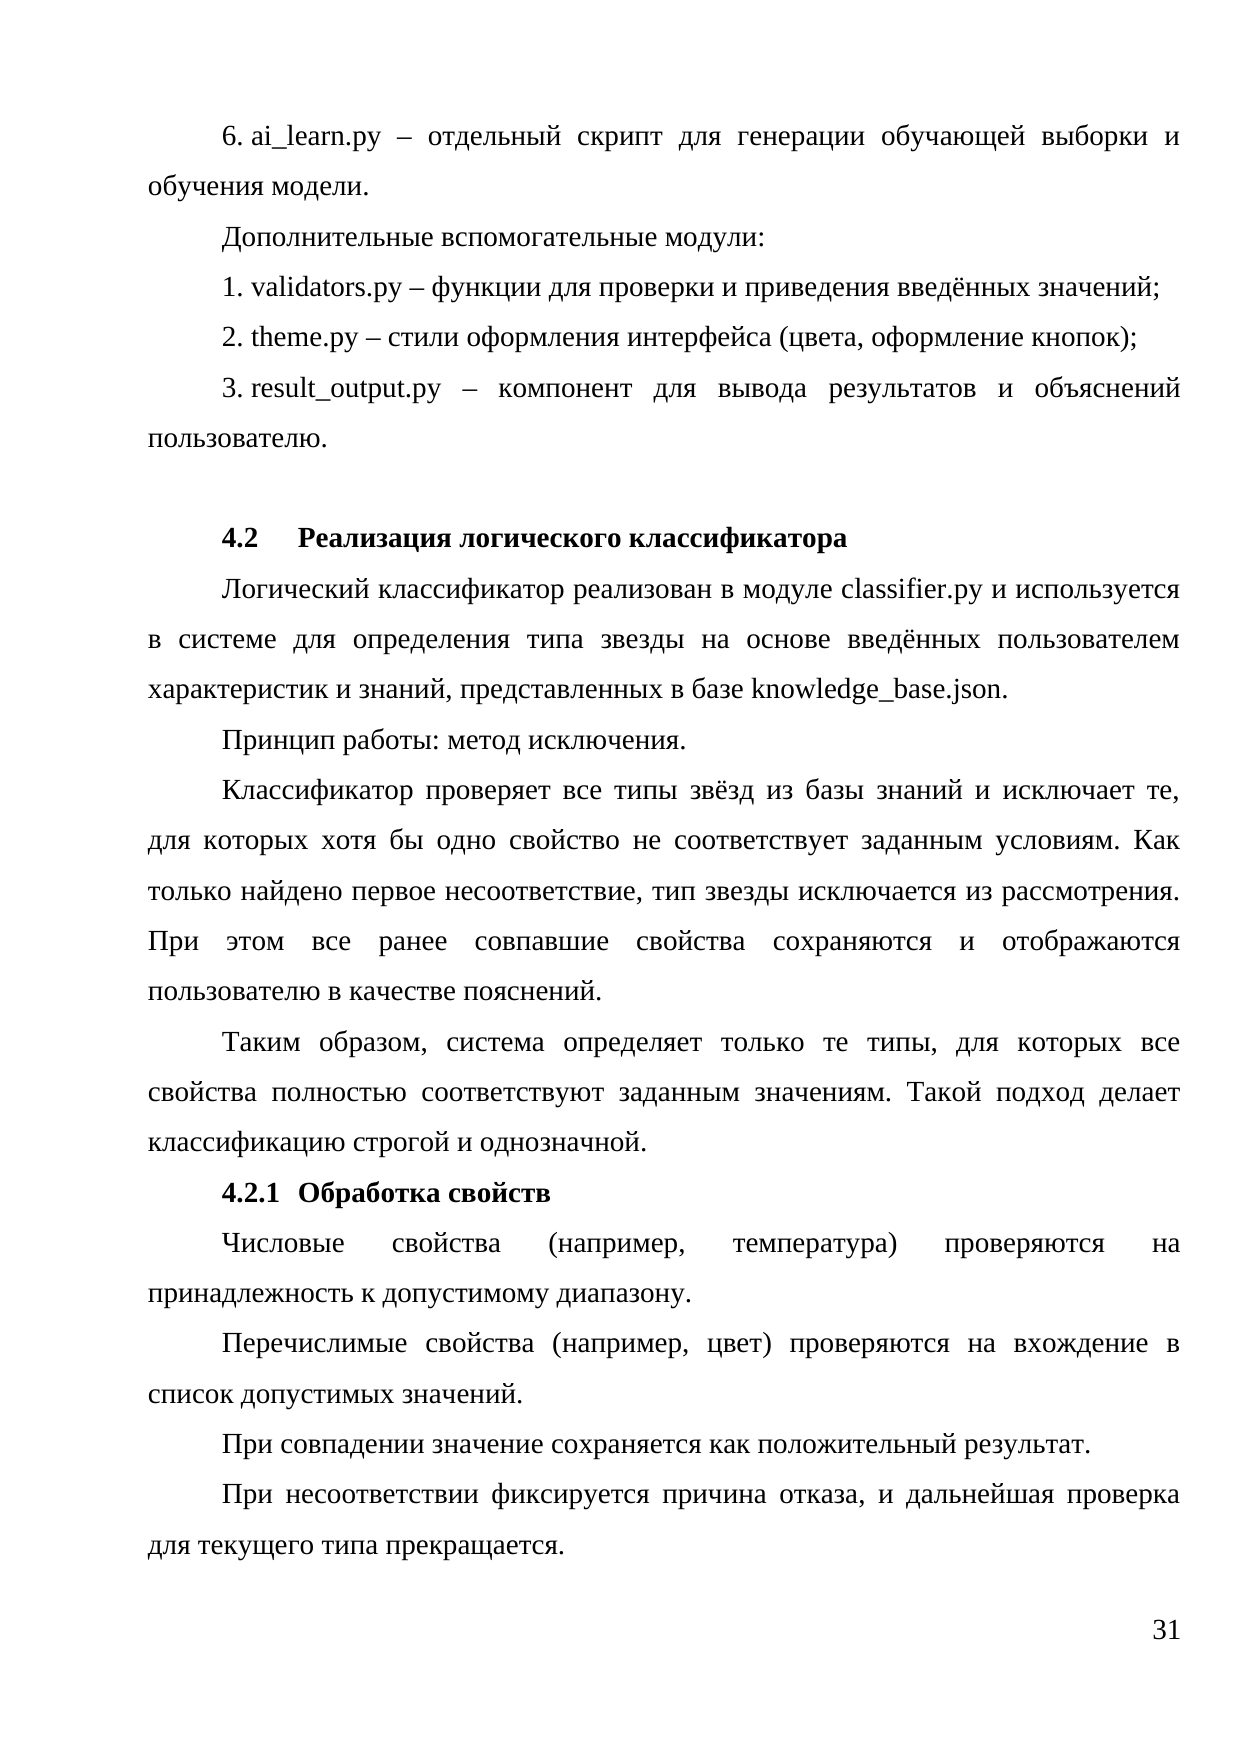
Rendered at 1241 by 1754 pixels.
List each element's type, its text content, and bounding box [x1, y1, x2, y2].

text Числовые свойства (например, температура) проверяются на принадлежность к допустимому диапазону. [148, 1225, 1181, 1309]
text Дополнительные вспомогательные модули: [148, 219, 1181, 252]
list ai_learn.py – отдельный скрипт для генерации обучающей выборки и обучения модели. [148, 118, 1181, 202]
subtitle 4.2.1 Обработка свойств [148, 1175, 1181, 1208]
text Принцип работы: метод исключения. [148, 722, 1181, 755]
text Перечислимые свойства (например, цвет) проверяются на вхождение в список допустимых значений. [148, 1326, 1181, 1409]
list theme.py – стили оформления интерфейса (цвета, оформление кнопок); [148, 319, 1181, 353]
text Классификатор проверяет все типы звёзд из базы знаний и исключает те, для которых хотя бы одно свойство не соответствует заданным условиям. Как только найдено первое несоответствие, тип звезды исключается из рассмотрения. При этом все ранее совпавшие свойства сохраняются и отображаются пользователю в качестве пояснений. [148, 772, 1181, 1007]
subtitle 4.2 Реализация логического классификатора [148, 521, 1181, 554]
list result_output.py – компонент для вывода результатов и объяснений пользователю. [148, 370, 1181, 453]
text При несоответствии фиксируется причина отказа, и дальнейшая проверка для текущего типа прекращается. [148, 1477, 1181, 1560]
text Логический классификатор реализован в модуле classifier.py и используется в системе для определения типа звезды на основе введённых пользователем характеристик и знаний, представленных в базе knowledge_base.json. [148, 571, 1181, 705]
list validators.py – функции для проверки и приведения введённых значений; [148, 269, 1181, 303]
text Таким образом, система определяет только те типы, для которых все свойства полностью соответствуют заданным значениям. Такой подход делает классификацию строгой и однозначной. [148, 1024, 1181, 1158]
text При совпадении значение сохраняется как положительный результат. [148, 1426, 1181, 1460]
